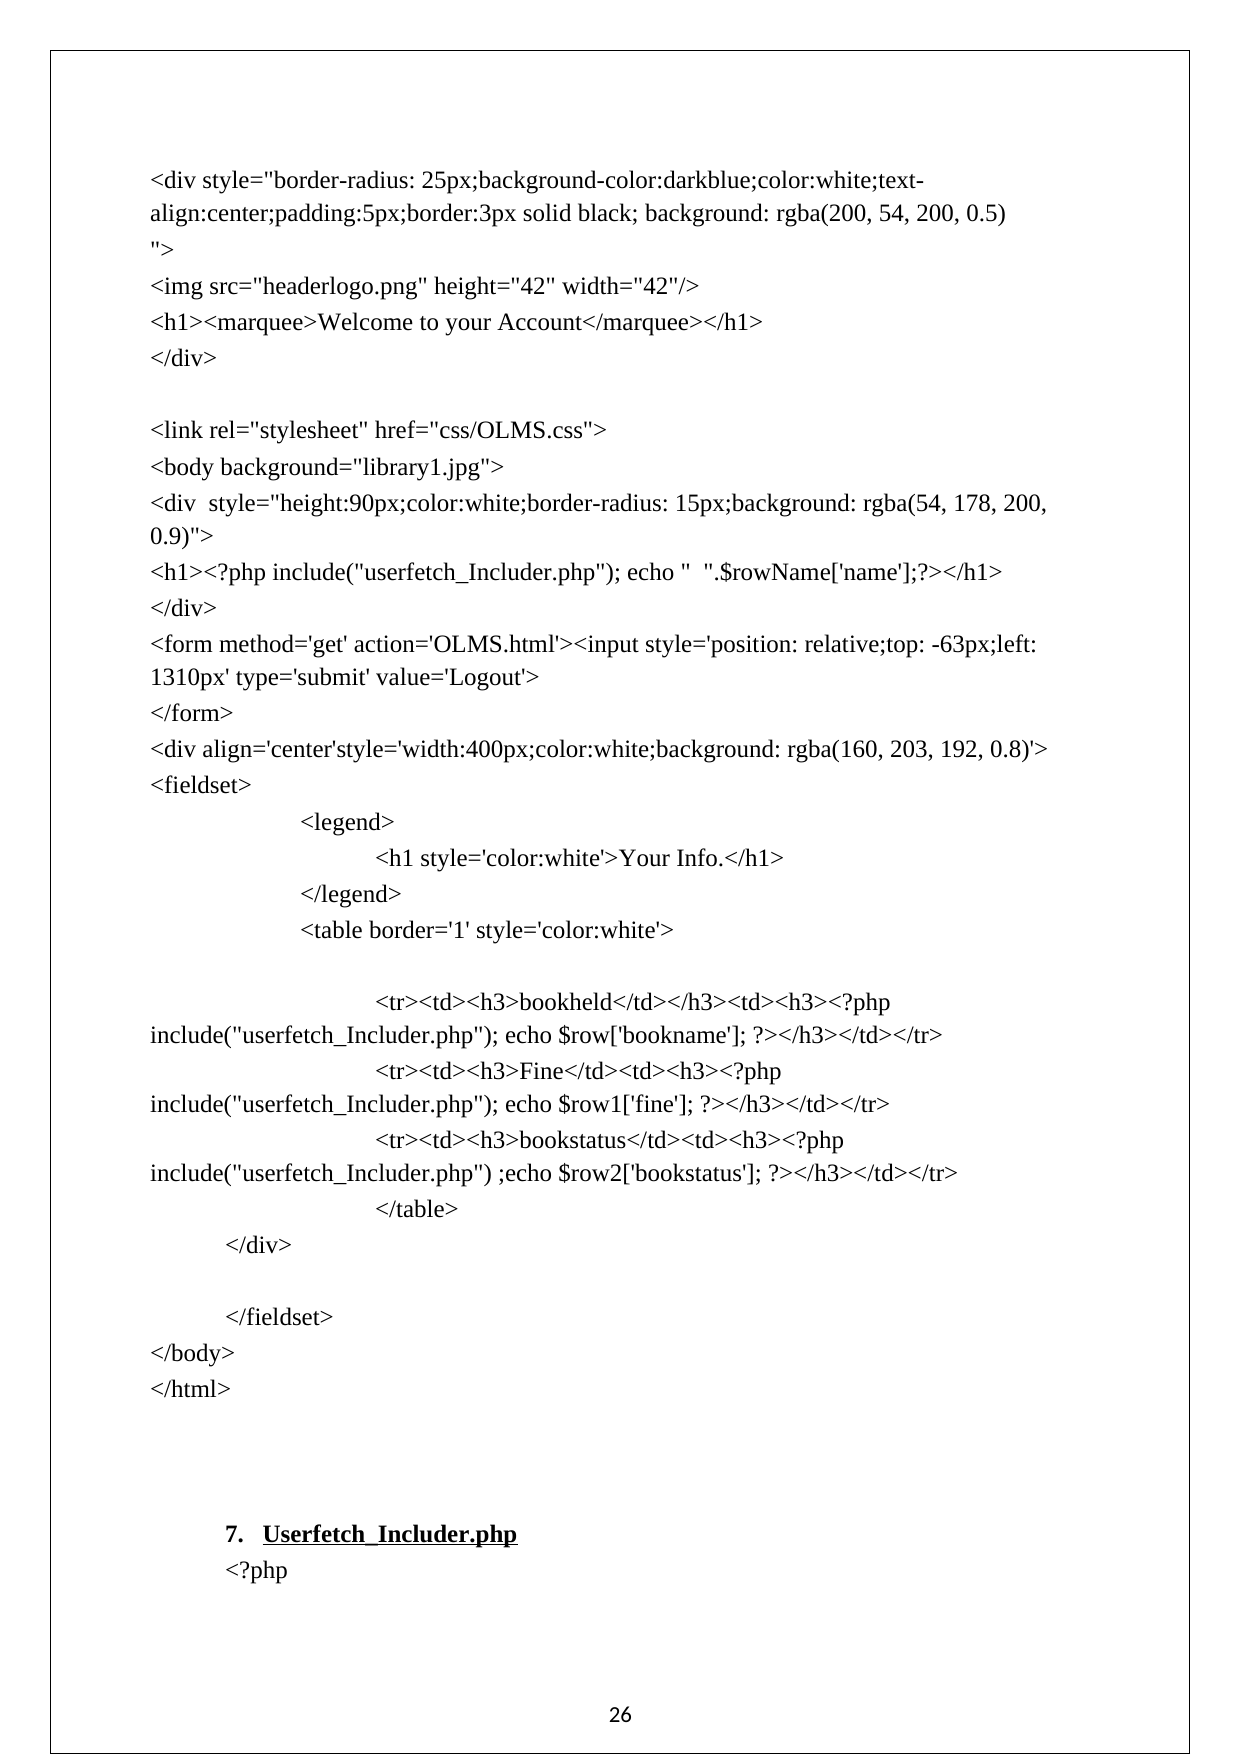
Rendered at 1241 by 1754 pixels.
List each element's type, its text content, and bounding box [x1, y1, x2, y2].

text <div style="border-radius: 25px;background-color:darkblue;color:white;text-align:center;padding:5px;border:3px solid black; background: rgba(200, 54, 200, 0.5) [150, 166, 1090, 227]
text <?php [225, 1555, 1090, 1584]
text <tr><td><h3>Fine</td><td><h3><?php include("userfetch_Includer.php"); echo $row1['fine']; ?></h3></td></tr> [150, 1056, 1090, 1118]
text </div> [150, 343, 1090, 372]
text <div style="height:90px;color:white;border-radius: 15px;background: rgba(54, 178, 200, 0.9)"> [150, 488, 1090, 549]
text <fieldset> [150, 771, 1090, 799]
text <link rel="stylesheet" href="css/OLMS.css"> [150, 415, 1090, 444]
text <tr><td><h3>bookheld</td></h3><td><h3><?php include("userfetch_Includer.php"); echo $row['bookname']; ?></h3></td></tr> [150, 987, 1090, 1048]
text </form> [150, 698, 1090, 727]
text </fieldset> [150, 1302, 1090, 1331]
text <h1><?php include("userfetch_Includer.php"); echo " ".$rowName['name'];?></h1> [150, 557, 1090, 586]
text <img src="headerlogo.png" height="42" width="42"/> [150, 271, 1090, 299]
text </html> [150, 1374, 1090, 1403]
text <tr><td><h3>bookstatus</td><td><h3><?php include("userfetch_Includer.php") ;echo $row2['bookstatus']; ?></h3></td></tr> [150, 1125, 1090, 1187]
text <table border='1' style='color:white'> [150, 915, 1090, 944]
text </div> [150, 593, 1090, 622]
text </legend> [150, 879, 1090, 908]
text <body background="library1.jpg"> [150, 452, 1090, 480]
text <div align='center'style='width:400px;color:white;background: rgba(160, 203, 192, 0.8)'> [150, 734, 1090, 763]
text <h1 style='color:white'>Your Info.</h1> [150, 843, 1090, 872]
text "> [150, 235, 1090, 263]
text </div> [150, 1230, 1090, 1259]
text <legend> [150, 807, 1090, 836]
text <h1><marquee>Welcome to your Account</marquee></h1> [150, 307, 1090, 336]
text </table> [150, 1194, 1090, 1223]
text </body> [150, 1338, 1090, 1367]
list Userfetch_Includer.php [225, 1519, 1090, 1547]
text <form method='get' action='OLMS.html'><input style='position: relative;top: -63px;left: 1310px' type='submit' value='Logout'> [150, 629, 1090, 691]
